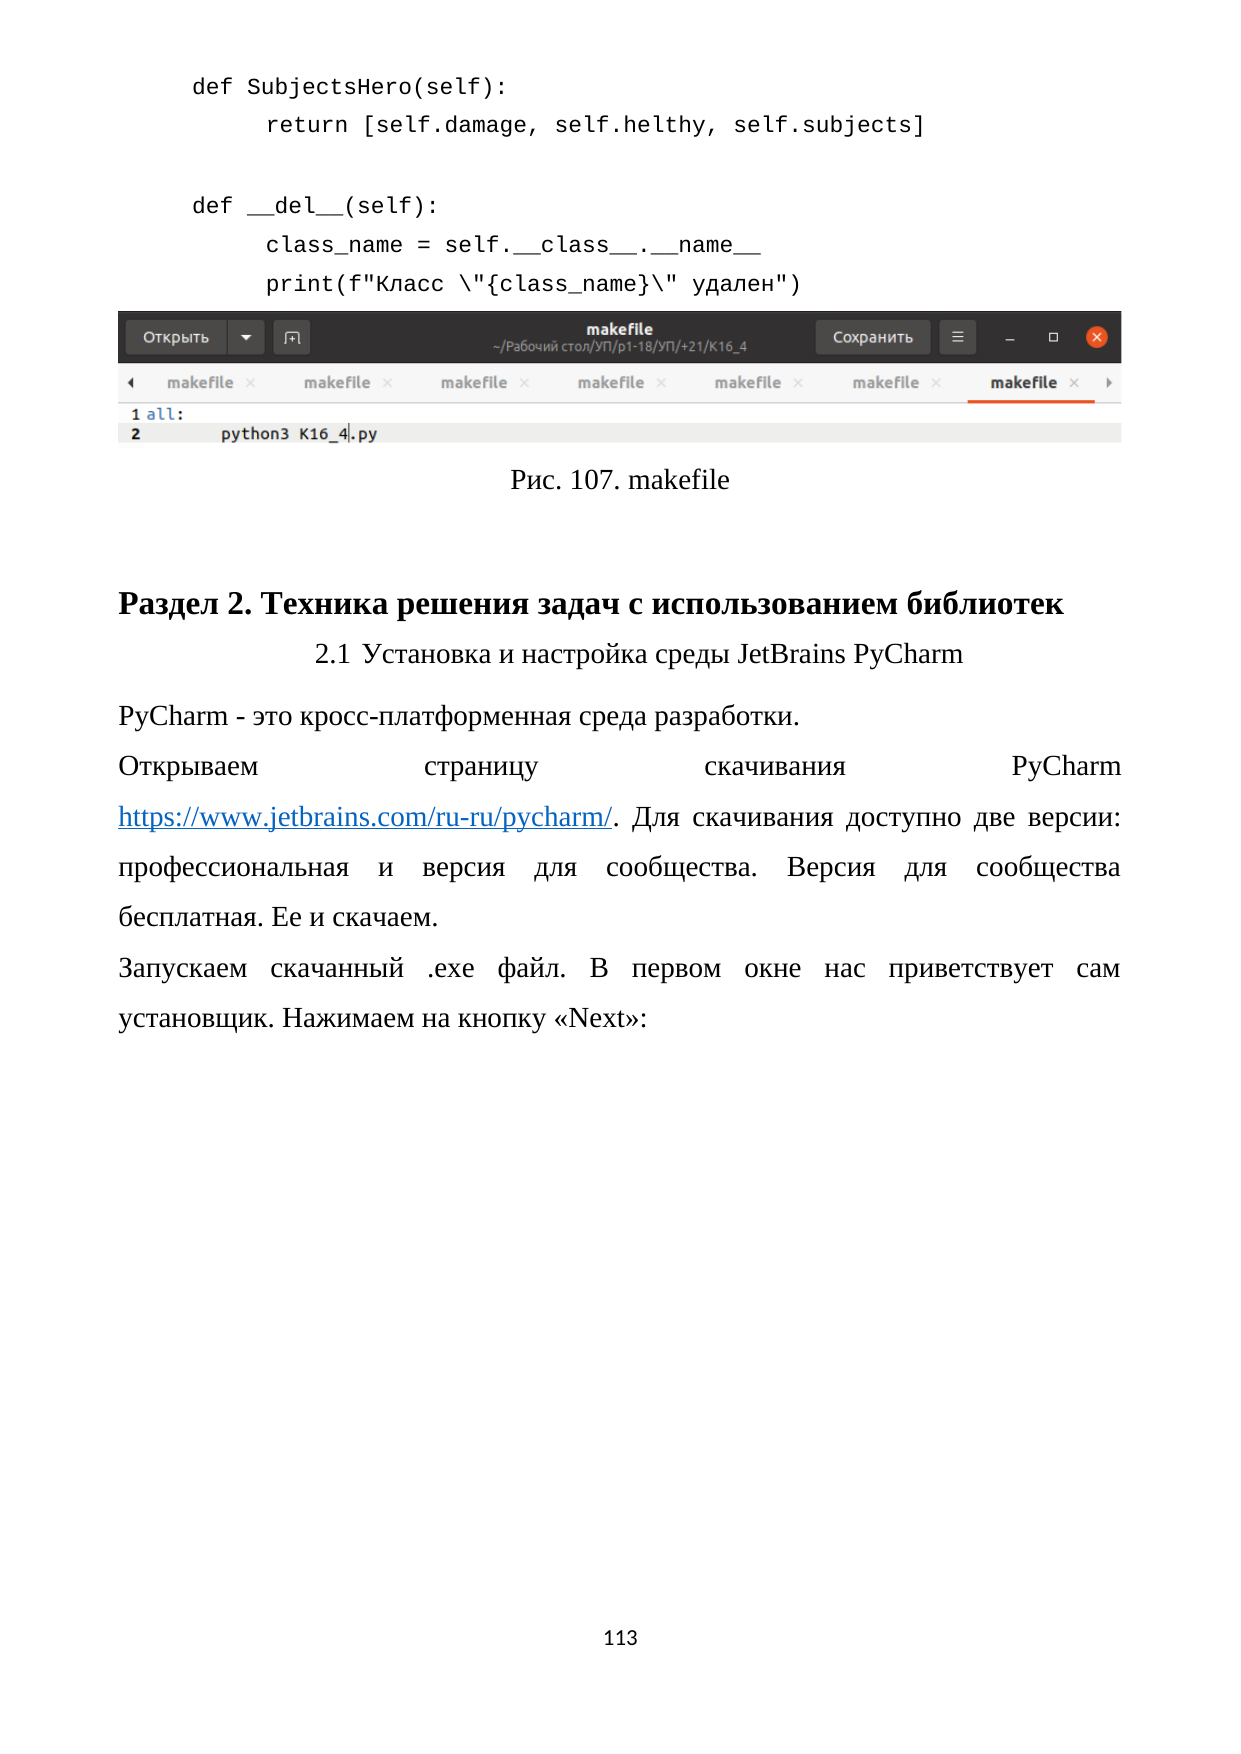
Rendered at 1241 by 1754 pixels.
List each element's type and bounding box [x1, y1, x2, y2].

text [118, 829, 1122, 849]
picture [118, 311, 1122, 448]
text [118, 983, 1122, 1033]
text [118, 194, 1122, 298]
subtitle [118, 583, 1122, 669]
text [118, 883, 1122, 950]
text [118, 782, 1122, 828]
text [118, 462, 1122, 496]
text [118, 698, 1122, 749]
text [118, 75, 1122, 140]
